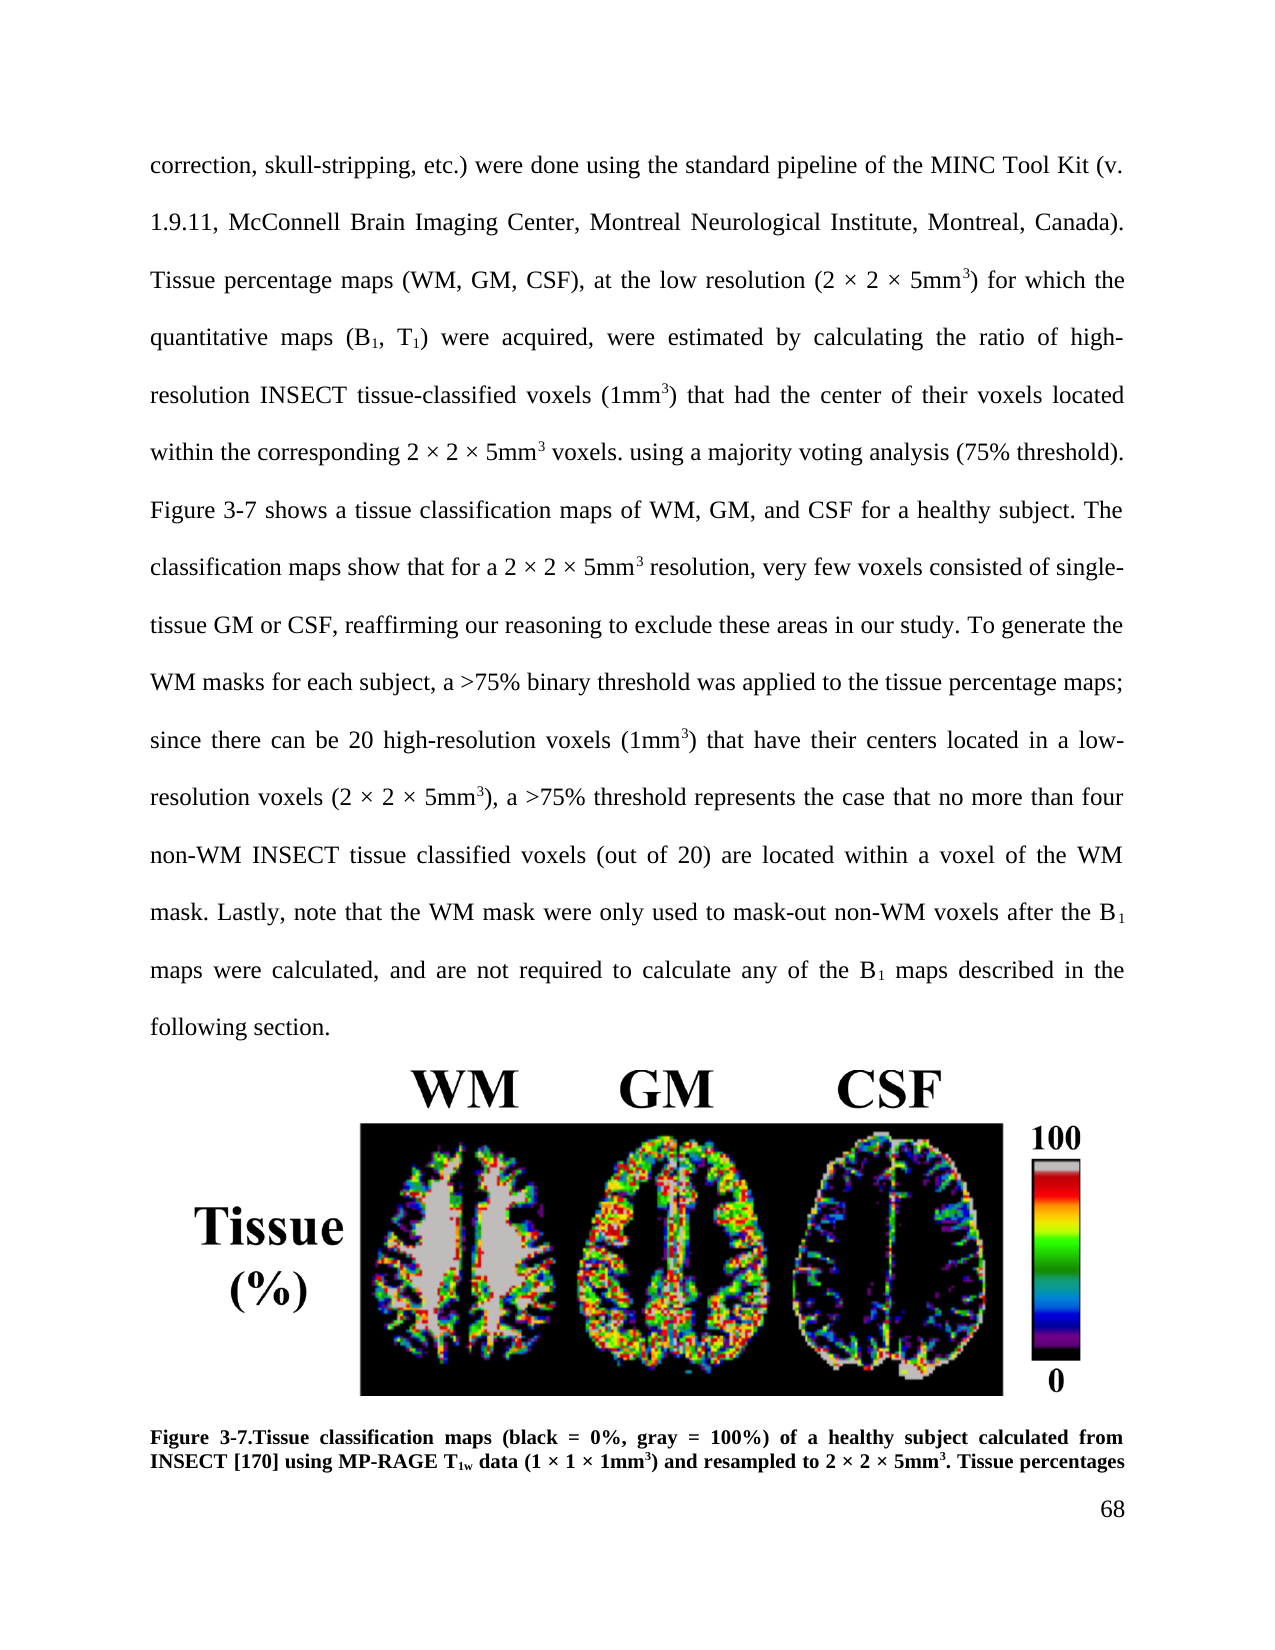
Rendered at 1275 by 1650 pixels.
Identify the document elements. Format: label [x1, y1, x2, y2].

picture [194, 1070, 1081, 1396]
text [150, 150, 1125, 1041]
text [150, 1425, 1125, 1473]
